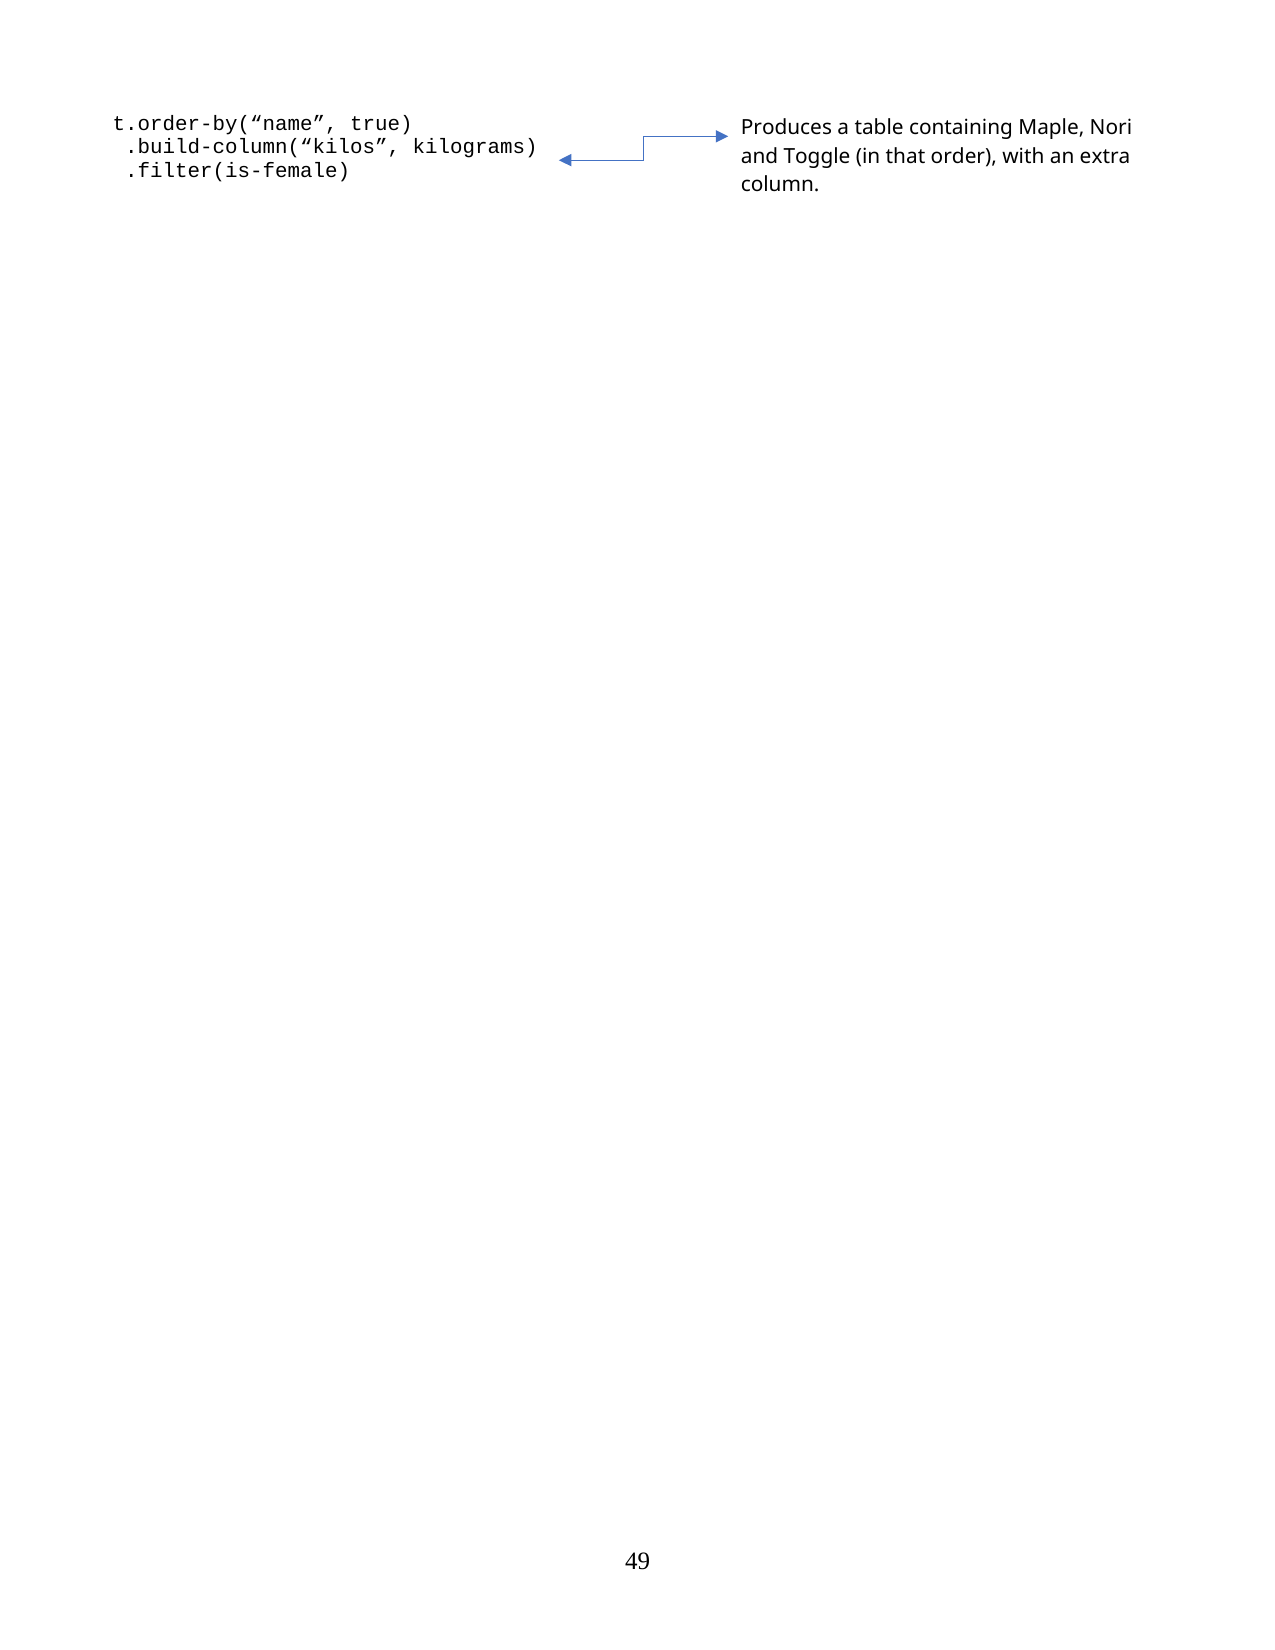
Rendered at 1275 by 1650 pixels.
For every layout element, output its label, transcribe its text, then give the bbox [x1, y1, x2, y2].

table_cell t.order-by(“name”, true) .build-column(“kilos”, kilograms) .filter(is-female) [113, 113, 741, 217]
table_cell Produces a table containing Maple, Nori and Toggle (in that order), with an extra column. [741, 113, 1161, 217]
